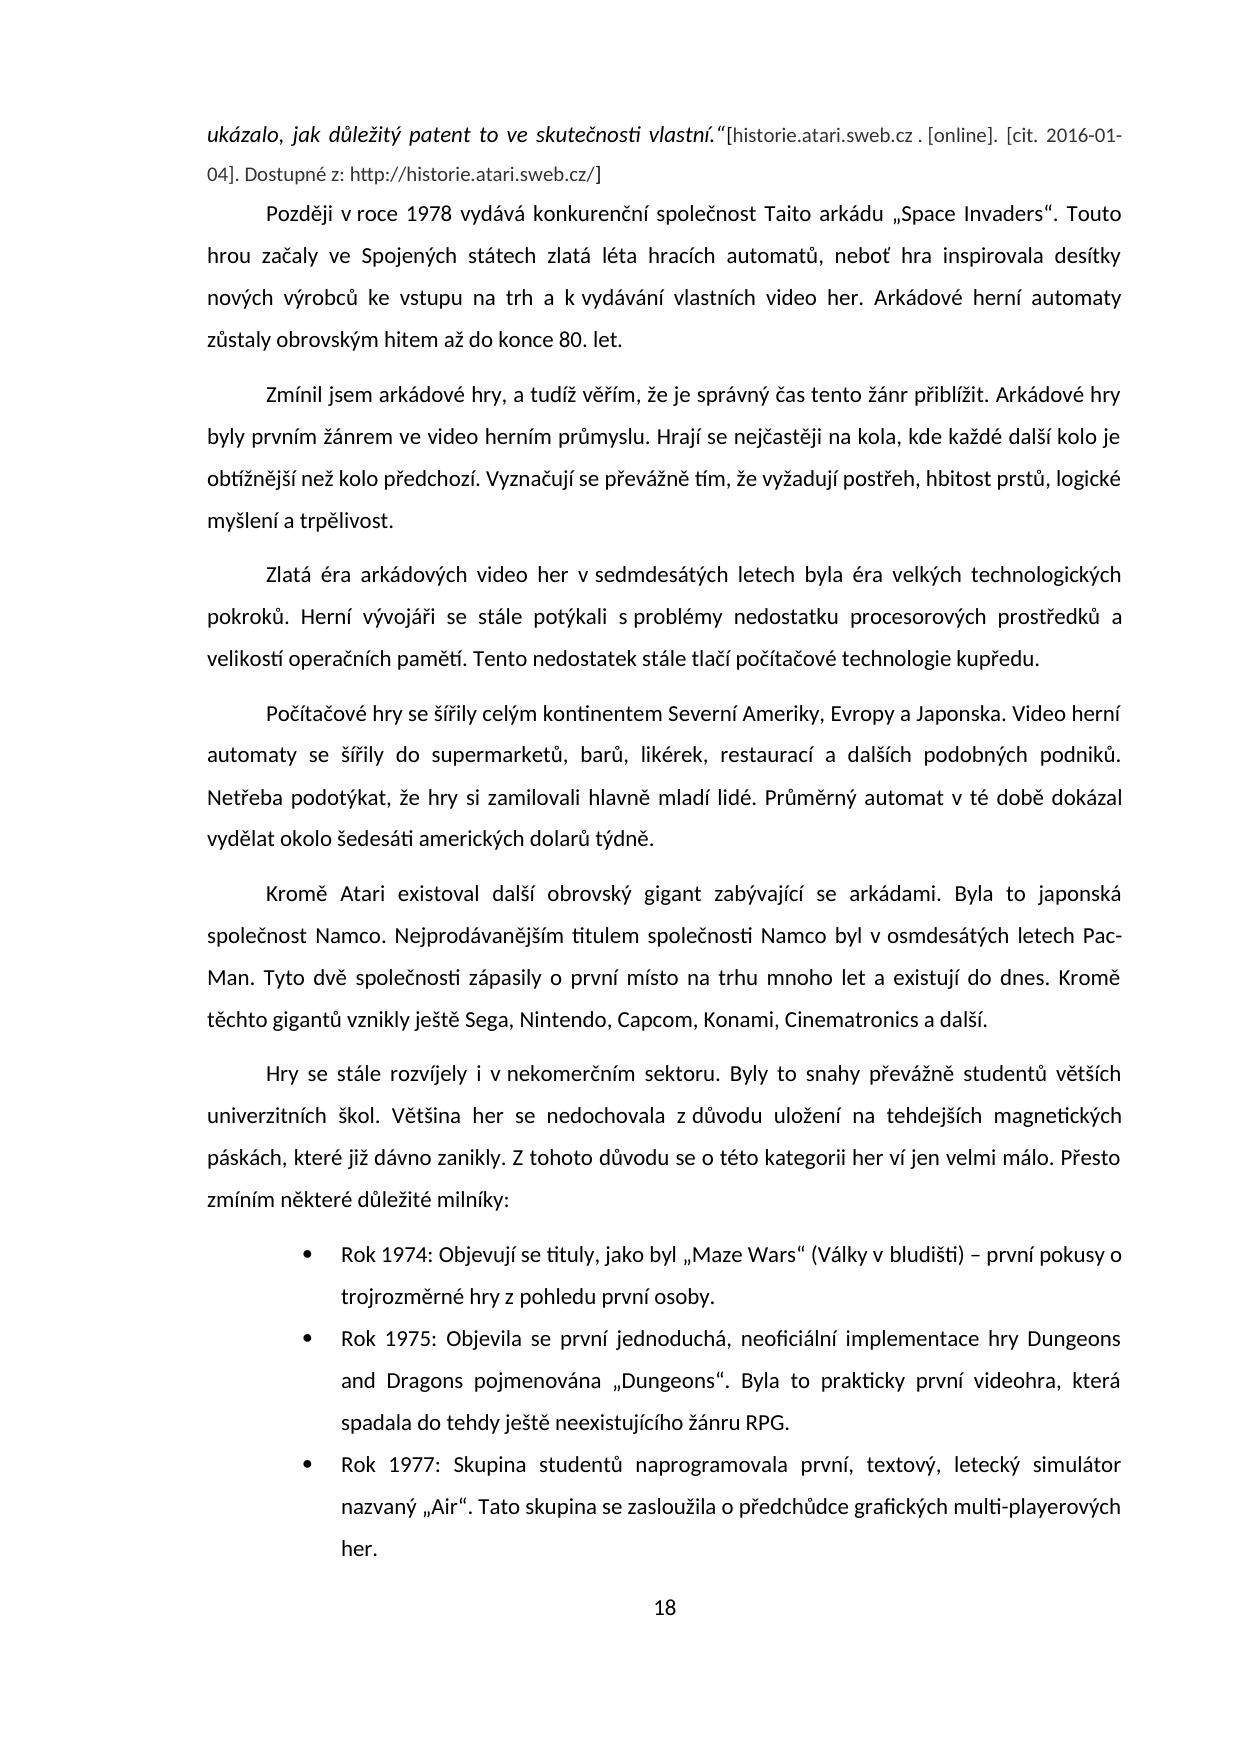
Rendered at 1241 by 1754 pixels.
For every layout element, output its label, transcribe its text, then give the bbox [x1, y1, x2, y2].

text Počítačové hry se šířily celým kontinentem Severní Ameriky, Evropy a Japonska. Video herní automaty se šířily do supermarketů, barů, likérek, restaurací a dalších podobných podniků. Netřeba podotýkat, že hry si zamilovali hlavně mladí lidé. Průměrný automat v té době dokázal vydělat okolo šedesáti amerických dolarů týdně. [207, 699, 1123, 853]
text Zmínil jsem arkádové hry, a tudíž věřím, že je správný čas tento žánr přiblížit. Arkádové hry byly prvním žánrem ve video herním průmyslu. Hrají se nejčastěji na kola, kde každé další kolo je obtížnější než kolo předchozí. Vyznačují se převážně tím, že vyžadují postřeh, hbitost prstů, logické myšlení a trpělivost. [207, 380, 1123, 534]
list Rok 1977: Skupina studentů naprogramovala první, textový, letecký simulátor nazvaný „Air“. Tato skupina se zasloužila o předchůdce grafických multi-playerových her. [303, 1450, 1123, 1562]
text Zlatá éra arkádových video her v sedmdesátých letech byla éra velkých technologických pokroků. Herní vývojáři se stále potýkali s problémy nedostatku procesorových prostředků a velikostí operačních pamětí. Tento nedostatek stále tlačí počítačové technologie kupředu. [207, 560, 1123, 672]
list Rok 1975: Objevila se první jednoduchá, neoficiální implementace hry Dungeons and Dragons pojmenována „Dungeons“. Byla to prakticky první videohra, která spadala do tehdy ještě neexistujícího žánru RPG. [303, 1324, 1123, 1436]
list Rok 1974: Objevují se tituly, jako byl „Maze Wars“ (Války v bludišti) – první pokusy o trojrozměrné hry z pohledu první osoby. [303, 1240, 1123, 1310]
text Později v roce 1978 vydává konkurenční společnost Taito arkádu „Space Invaders“. Touto hrou začaly ve Spojených státech zlatá léta hracích automatů, neboť hra inspirovala desítky nových výrobců ke vstupu na trh a k vydávání vlastních video her. Arkádové herní automaty zůstaly obrovským hitem až do konce 80. let. [207, 199, 1123, 353]
text Kromě Atari existoval další obrovský gigant zabývající se arkádami. Byla to japonská společnost Namco. Nejprodávanějším titulem společnosti Namco byl v osmdesátých letech Pac-Man. Tyto dvě společnosti zápasily o první místo na trhu mnoho let a existují do dnes. Kromě těchto gigantů vznikly ještě Sega, Nintendo, Capcom, Konami, Cinematronics a další. [207, 879, 1123, 1033]
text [207, 121, 1123, 187]
text Hry se stále rozvíjely i v nekomerčním sektoru. Byly to snahy převážně studentů větších univerzitních škol. Většina her se nedochovala z důvodu uložení na tehdejších magnetických páskách, které již dávno zanikly. Z tohoto důvodu se o této kategorii her ví jen velmi málo. Přesto zmíním některé důležité milníky: [207, 1059, 1123, 1213]
